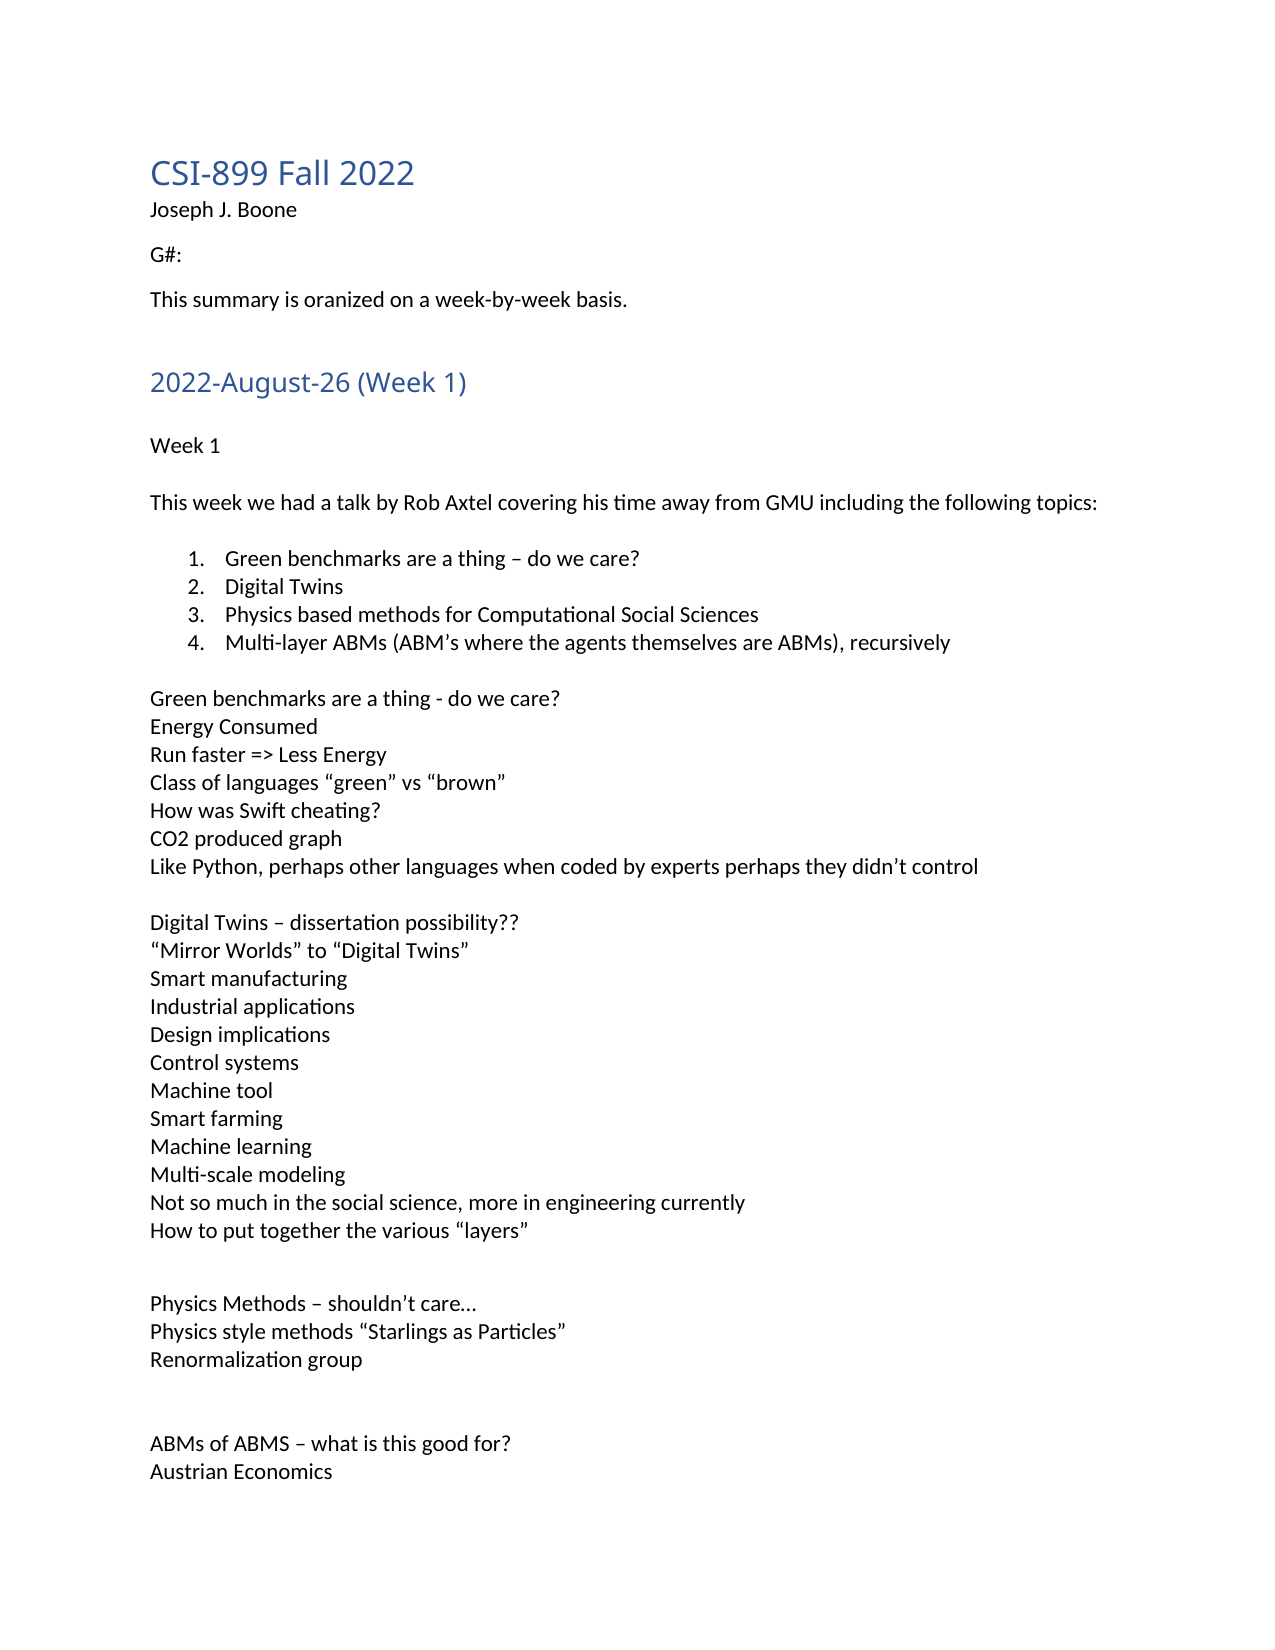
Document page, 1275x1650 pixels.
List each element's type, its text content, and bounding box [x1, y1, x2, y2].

text Control systems [150, 1048, 1125, 1076]
subtitle CSI-899 Fall 2022 [150, 150, 1125, 195]
text Smart manufacturing [150, 964, 1125, 992]
text Like Python, perhaps other languages when coded by experts perhaps they didn’t control [150, 852, 1125, 880]
text Energy Consumed [150, 712, 1125, 740]
list Physics based methods for Computational Social Sciences [187, 600, 1125, 628]
text Not so much in the social science, more in engineering currently [150, 1188, 1125, 1216]
text ABMs of ABMS – what is this good for? [150, 1429, 1125, 1457]
text Physics style methods “Starlings as Particles” [150, 1317, 1125, 1345]
text This week we had a talk by Rob Axtel covering his time away from GMU including the following topics: [150, 488, 1125, 516]
text Digital Twins – dissertation possibility?? [150, 908, 1125, 936]
text Industrial applications [150, 992, 1125, 1020]
text This summary is oranized on a week-by-week basis. [150, 285, 1125, 313]
text Joseph J. Boone [150, 195, 1125, 223]
text Smart farming [150, 1104, 1125, 1132]
text Austrian Economics [150, 1457, 1125, 1485]
text Class of languages “green” vs “brown” [150, 768, 1125, 796]
text Green benchmarks are a thing - do we care? [150, 684, 1125, 712]
text Multi-scale modeling [150, 1160, 1125, 1188]
text G#: [150, 240, 1125, 268]
text Machine tool [150, 1076, 1125, 1104]
text Physics Methods – shouldn’t care… [150, 1289, 1125, 1317]
text Machine learning [150, 1132, 1125, 1160]
text How was Swift cheating? [150, 796, 1125, 824]
text Week 1 [150, 432, 1125, 460]
text Renormalization group [150, 1345, 1125, 1373]
text Run faster => Less Energy [150, 740, 1125, 768]
text CO2 produced graph [150, 824, 1125, 852]
list Multi-layer ABMs (ABM’s where the agents themselves are ABMs), recursively [187, 628, 1125, 656]
text Design implications [150, 1020, 1125, 1048]
list Green benchmarks are a thing – do we care? [187, 544, 1125, 572]
subtitle 2022-August-26 (Week 1) [150, 364, 1125, 401]
list Digital Twins [187, 572, 1125, 600]
text “Mirror Worlds” to “Digital Twins” [150, 936, 1125, 964]
text How to put together the various “layers” [150, 1216, 1125, 1244]
